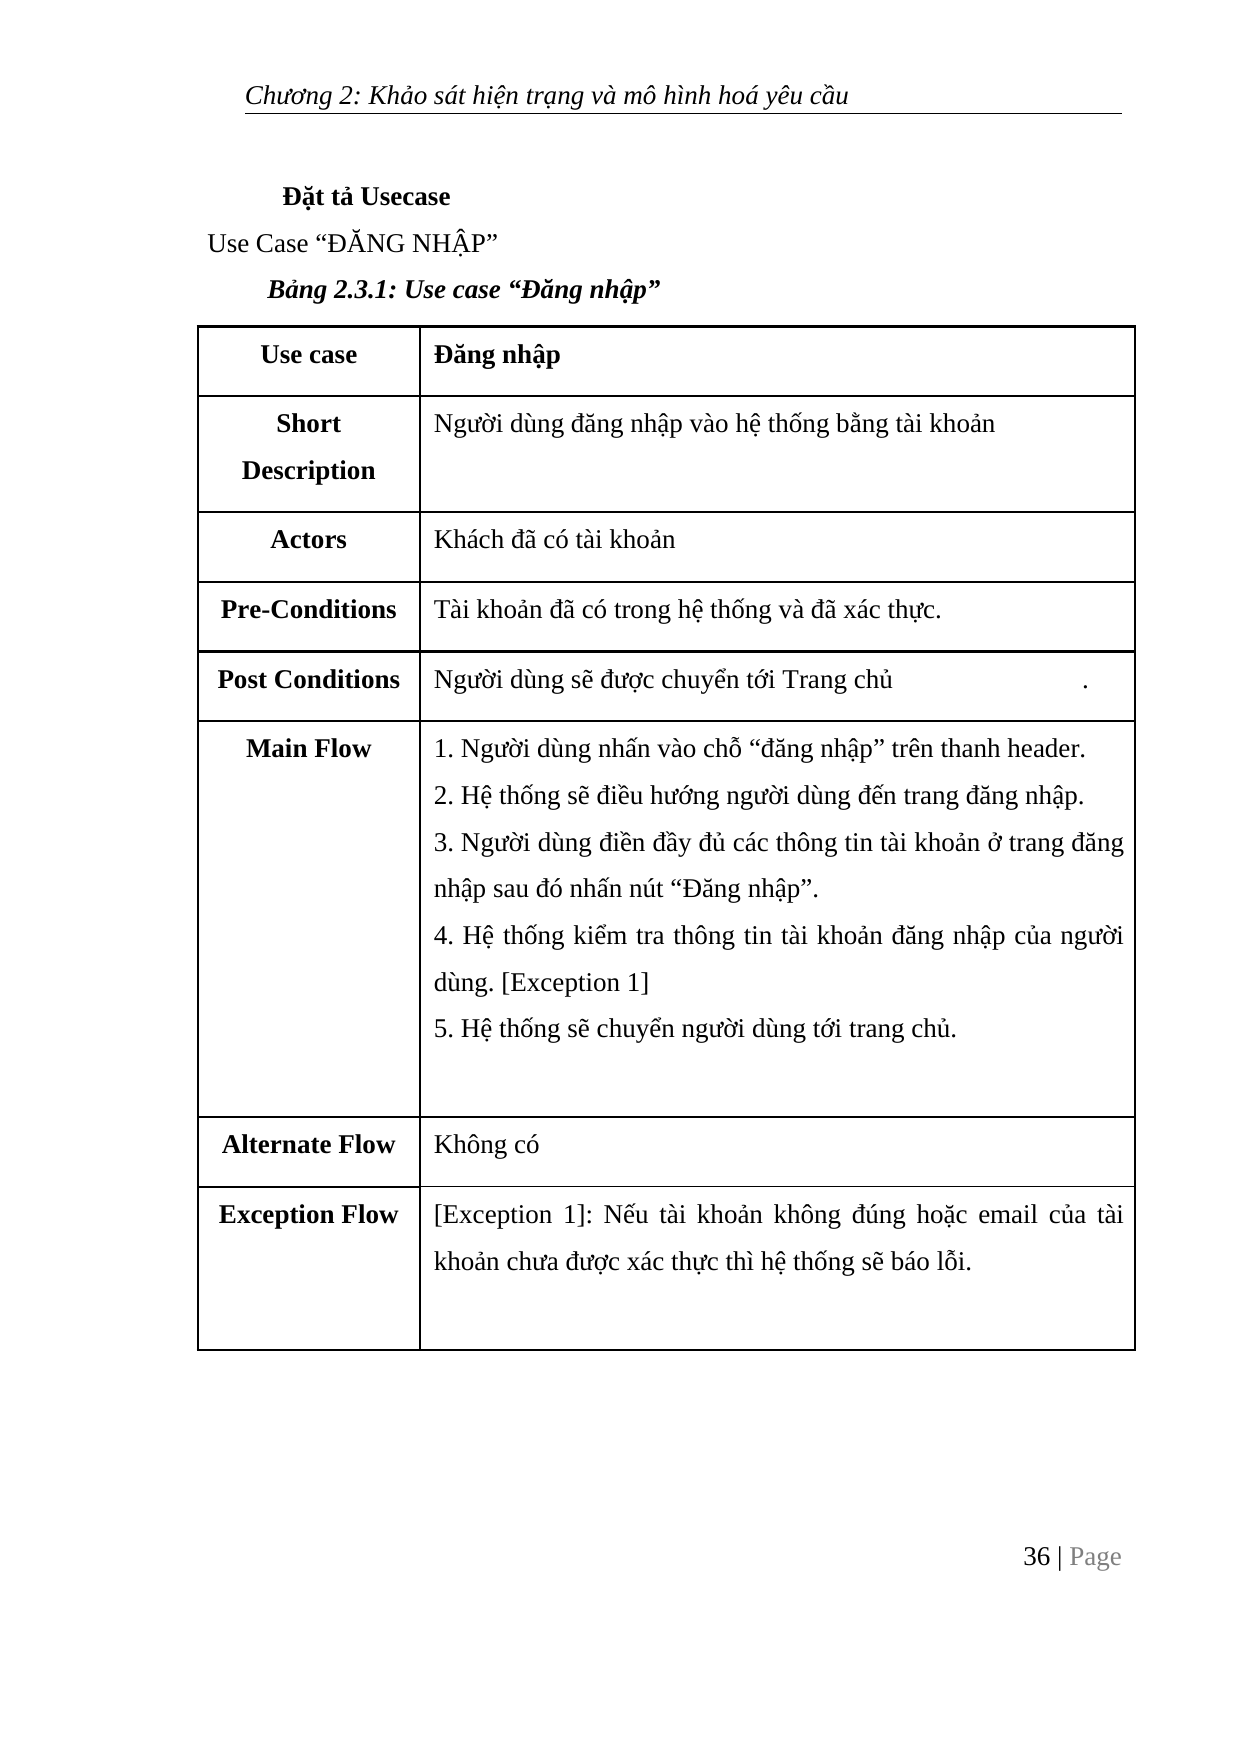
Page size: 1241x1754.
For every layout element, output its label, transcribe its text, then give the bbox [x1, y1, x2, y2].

table_cell Actors [199, 513, 419, 581]
table_cell Người dùng đăng nhập vào hệ thống bằng tài khoản [421, 397, 1134, 511]
table_cell Tài khoản đã có trong hệ thống và đã xác thực. [421, 583, 1134, 650]
table_cell Pre-Conditions [199, 583, 419, 650]
table_cell Post Conditions [199, 653, 419, 720]
text Bảng 2.3.1: Use case “Đăng nhập” [267, 273, 1122, 304]
table_cell [Exception 1]: Nếu tài khoản không đúng hoặc email của tài khoản chưa được xác thực thì hệ thống sẽ báo lỗi. [421, 1187, 1134, 1349]
table_cell Người dùng sẽ được chuyển tới Trang chủ . [421, 653, 1134, 720]
table_cell Khách đã có tài khoản [421, 513, 1134, 581]
table_cell 1. Người dùng nhấn vào chỗ “đăng nhập” trên thanh header. 2. Hệ thống sẽ điều hướng người dùng đến trang đăng nhập. 3. Người dùng điền đầy đủ các thông tin tài khoản ở trang đăng nhập sau đó nhấn nút “Đăng nhập”. 4. Hệ thống kiểm tra thông tin tài khoản đăng nhập của người dùng. [Exception 1] 5. Hệ thống sẽ chuyển người dùng tới trang chủ. [421, 722, 1134, 1116]
table_cell Short Description [199, 397, 419, 511]
table_cell Main Flow [199, 722, 419, 1116]
text Use Case “ĐĂNG NHẬP” [207, 227, 1122, 258]
table_header Use case [199, 328, 419, 395]
text Đặt tả Usecase [244, 180, 1122, 211]
table_cell Exception Flow [199, 1188, 419, 1349]
table_cell Không có [421, 1118, 1134, 1186]
table_header Đăng nhập [421, 328, 1134, 395]
table_cell Alternate Flow [199, 1118, 419, 1186]
